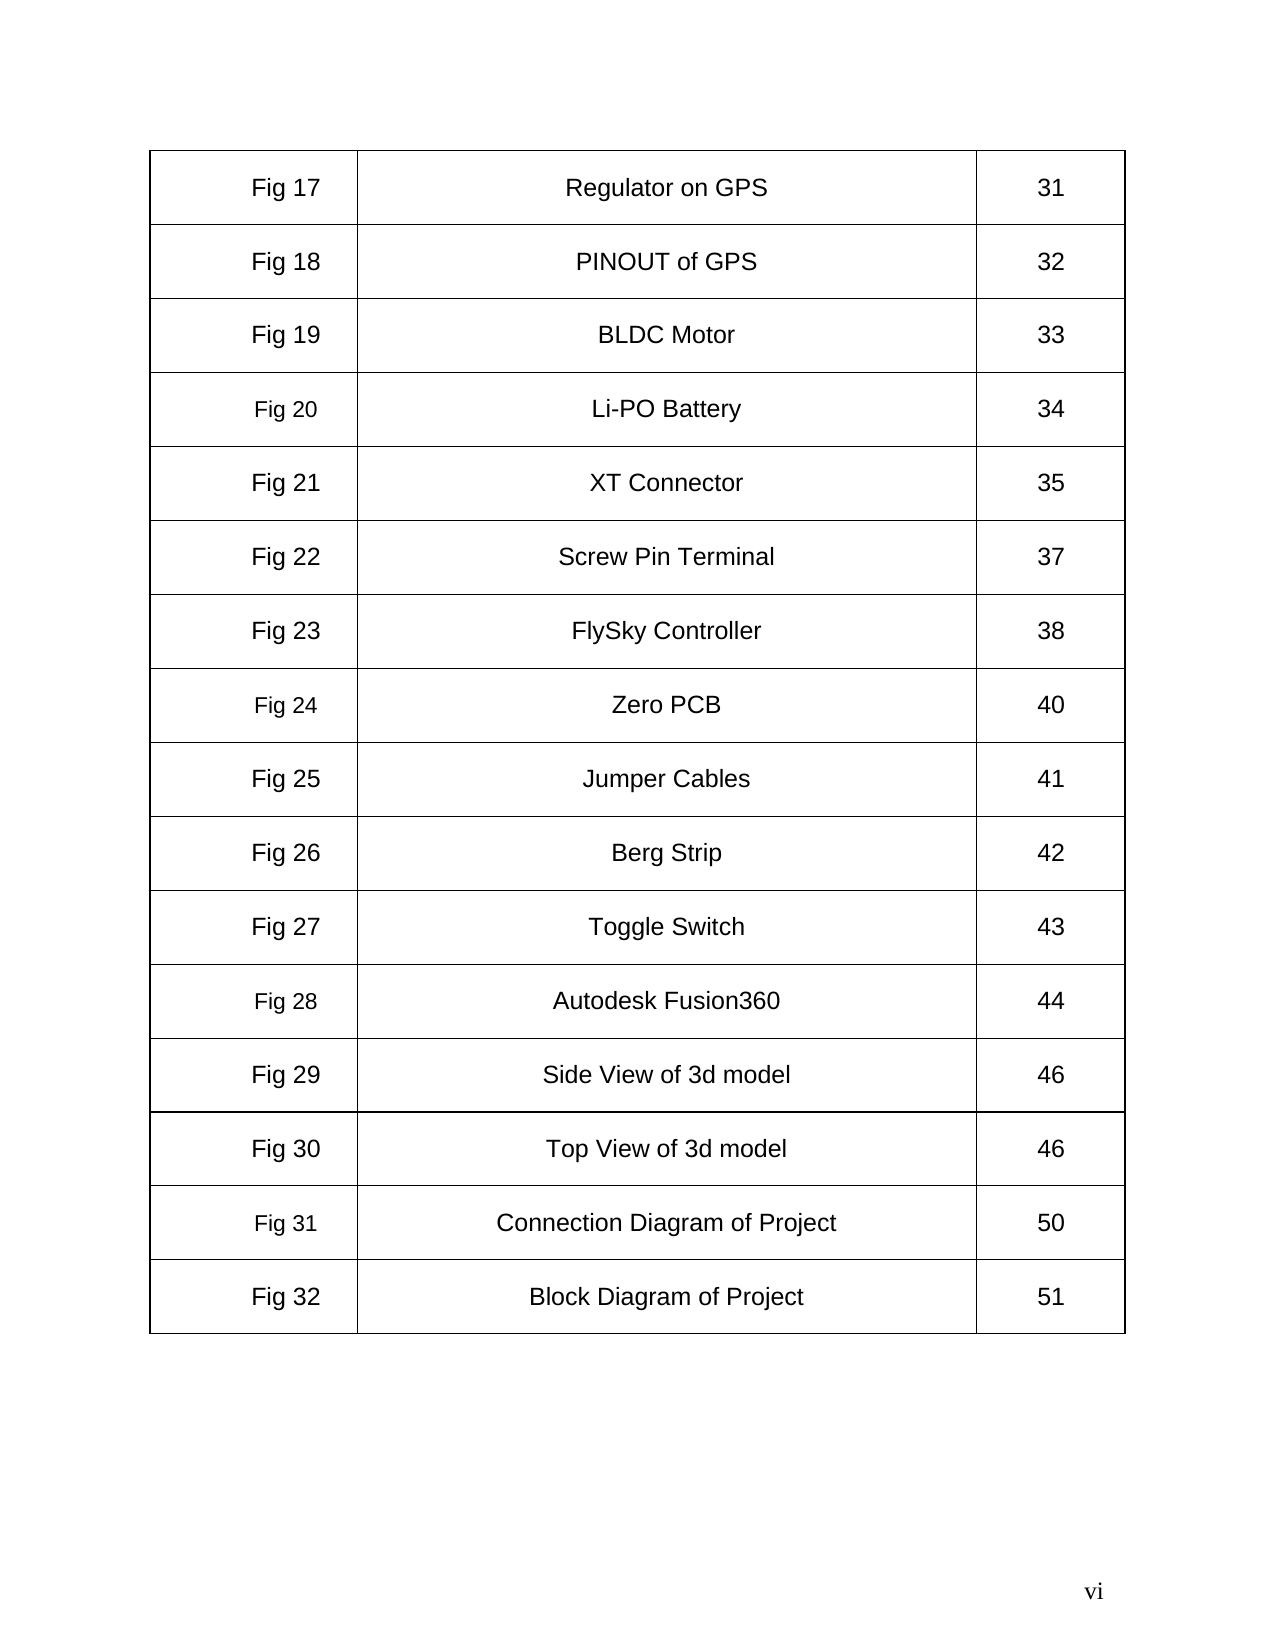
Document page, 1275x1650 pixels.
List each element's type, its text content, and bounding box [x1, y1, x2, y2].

table_cell Fig 28 [151, 965, 357, 1037]
table_cell 41 [977, 743, 1124, 816]
table_cell Fig 18 [151, 225, 357, 298]
table_cell 34 [977, 373, 1124, 446]
table_cell 33 [977, 299, 1124, 372]
table_cell Top View of 3d model [358, 1113, 976, 1185]
table_cell Block Diagram of Project [358, 1260, 976, 1333]
table_cell Side View of 3d model [358, 1039, 976, 1111]
table_cell Fig 21 [151, 447, 357, 520]
table_cell 40 [977, 669, 1124, 742]
table_cell 51 [977, 1260, 1124, 1333]
table_cell Fig 26 [151, 817, 357, 889]
table_cell Fig 23 [151, 595, 357, 668]
table_cell Fig 31 [151, 1186, 357, 1259]
table_cell Regulator on GPS [358, 151, 976, 224]
table_cell Li-PO Battery [358, 373, 976, 446]
table_cell 46 [977, 1113, 1124, 1185]
table_cell FlySky Controller [358, 595, 976, 668]
table_cell 42 [977, 817, 1124, 889]
table_cell 46 [977, 1039, 1124, 1111]
table_cell Fig 20 [151, 373, 357, 446]
table_cell 44 [977, 965, 1124, 1037]
table_cell Screw Pin Terminal [358, 521, 976, 594]
table_cell Toggle Switch [358, 891, 976, 963]
table_cell 32 [977, 225, 1124, 298]
table_cell 37 [977, 521, 1124, 594]
table_cell Fig 29 [151, 1039, 357, 1111]
table_cell XT Connector [358, 447, 976, 520]
table_cell Fig 24 [151, 669, 357, 742]
table_cell Fig 32 [151, 1260, 357, 1333]
table_cell Fig 19 [151, 299, 357, 372]
table_cell Fig 22 [151, 521, 357, 594]
table_cell 50 [977, 1186, 1124, 1259]
table_cell 43 [977, 891, 1124, 963]
table_cell 38 [977, 595, 1124, 668]
table_cell Jumper Cables [358, 743, 976, 816]
table_cell Autodesk Fusion360 [358, 965, 976, 1037]
table_cell Fig 25 [151, 743, 357, 816]
table_cell Zero PCB [358, 669, 976, 742]
table_cell Berg Strip [358, 817, 976, 889]
table_cell 31 [977, 151, 1124, 224]
table_cell PINOUT of GPS [358, 225, 976, 298]
table_cell 35 [977, 447, 1124, 520]
table_cell Fig 17 [151, 151, 357, 224]
table_cell BLDC Motor [358, 299, 976, 372]
table_cell Fig 27 [151, 891, 357, 963]
table_cell Fig 30 [151, 1113, 357, 1185]
table_cell Connection Diagram of Project [358, 1186, 976, 1259]
